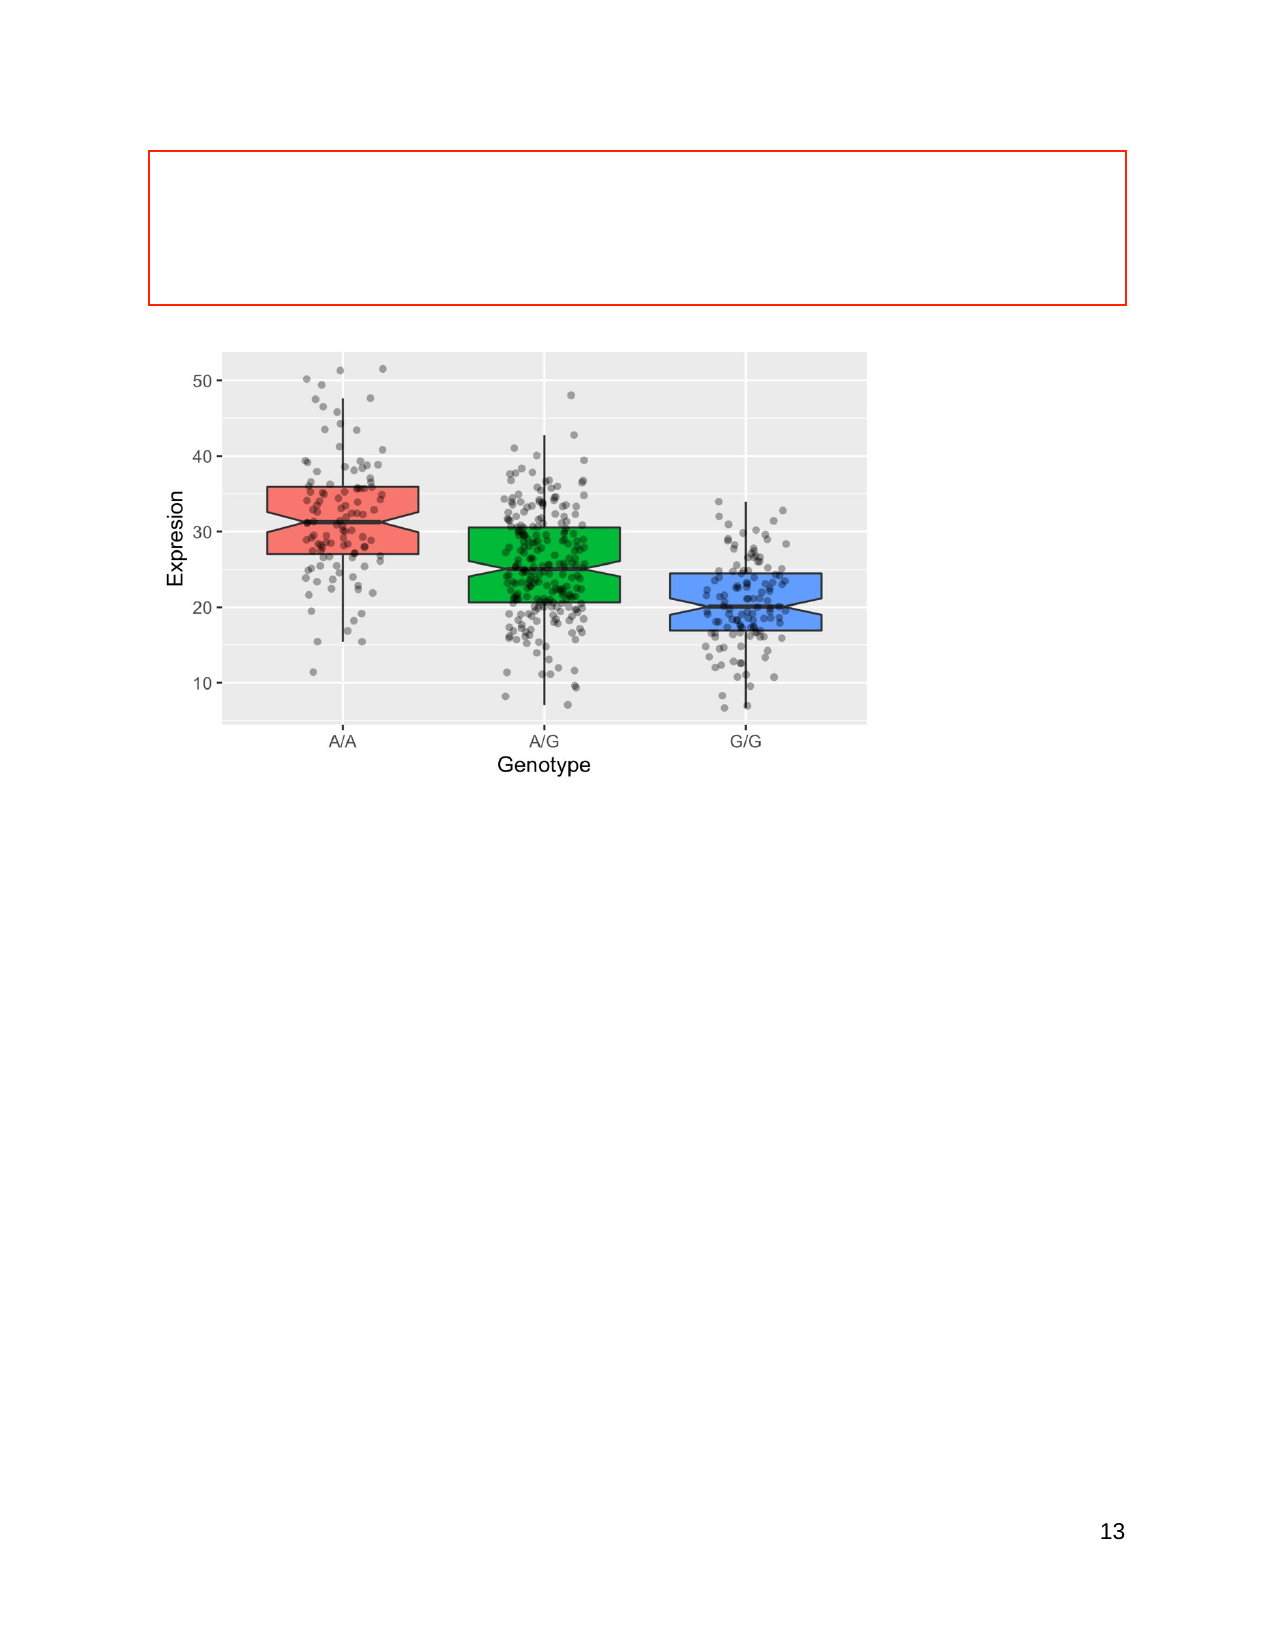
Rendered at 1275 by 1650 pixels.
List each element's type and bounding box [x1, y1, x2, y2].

picture [156, 341, 877, 787]
